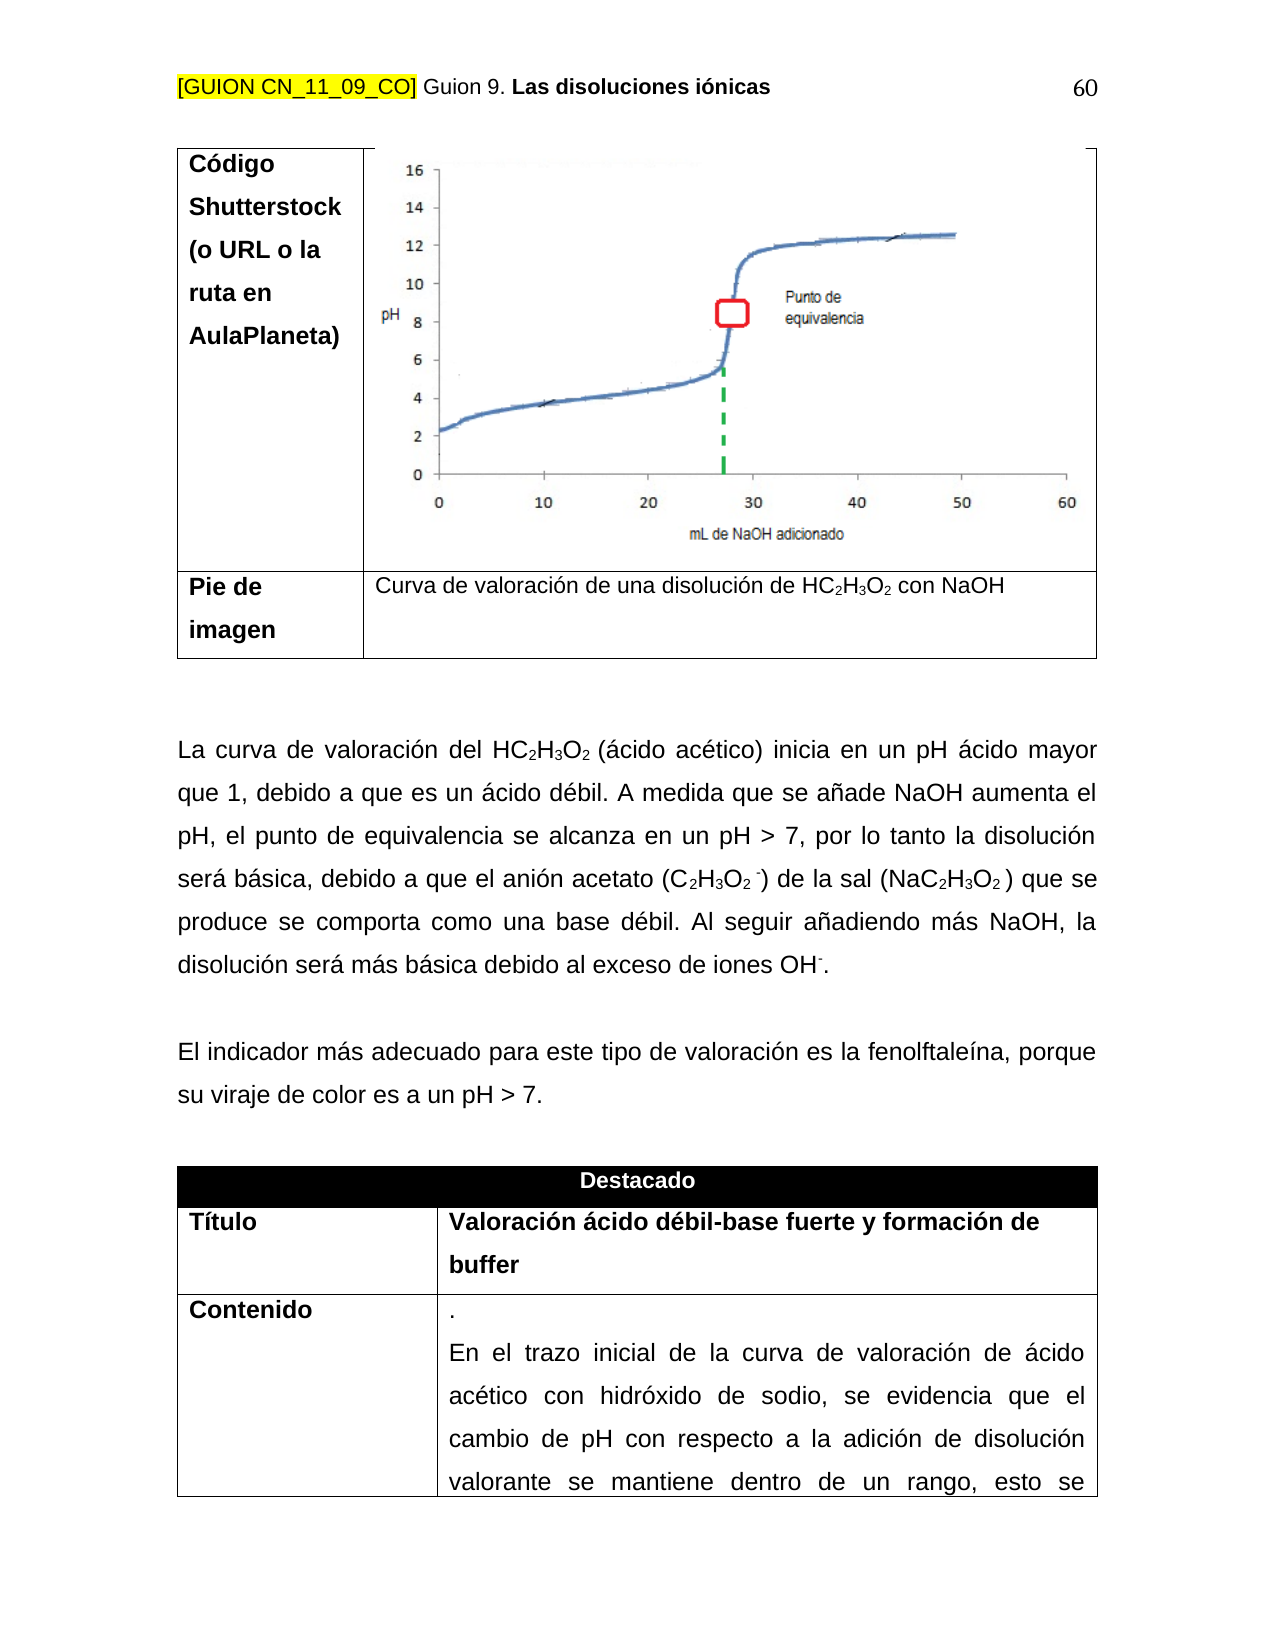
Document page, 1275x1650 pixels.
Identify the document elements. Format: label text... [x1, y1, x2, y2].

text La curva de valoración del HC2H3O2 (ácido acético) inicia en un pH ácido mayor que 1, debido a que es un ácido débil. A medida que se añade NaOH aumenta el pH, el punto de equivalencia se alcanza en un pH > 7, por lo tanto la disolución será básica, debido a que el anión acetato (C2H3O2 -) de la sal (NaC2H3O2 ) que se produce se comporta como una base débil. Al seguir añadiendo más NaOH, la disolución será más básica debido al exceso de iones OH-. [177, 734, 1098, 979]
table_cell Pie de imagen [178, 572, 363, 658]
table_cell Contenido [178, 1295, 437, 1496]
table_header Destacado [178, 1167, 1097, 1206]
table_cell Valoración ácido débil-base fuerte y formación de buffer [438, 1208, 1097, 1293]
table_cell Código Shutterstock (o URL o la ruta en AulaPlaneta) [178, 149, 363, 571]
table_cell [438, 1295, 1097, 1496]
table_cell Título [178, 1208, 437, 1293]
text El indicador más adecuado para este tipo de valoración es la fenolftaleína, porque su viraje de color es a un pH > 7. [177, 1036, 1098, 1108]
picture [375, 148, 1086, 557]
table_cell Curva de valoración de una disolución de HC2H3O2 con NaOH [364, 572, 1096, 658]
table_cell [364, 149, 1096, 571]
